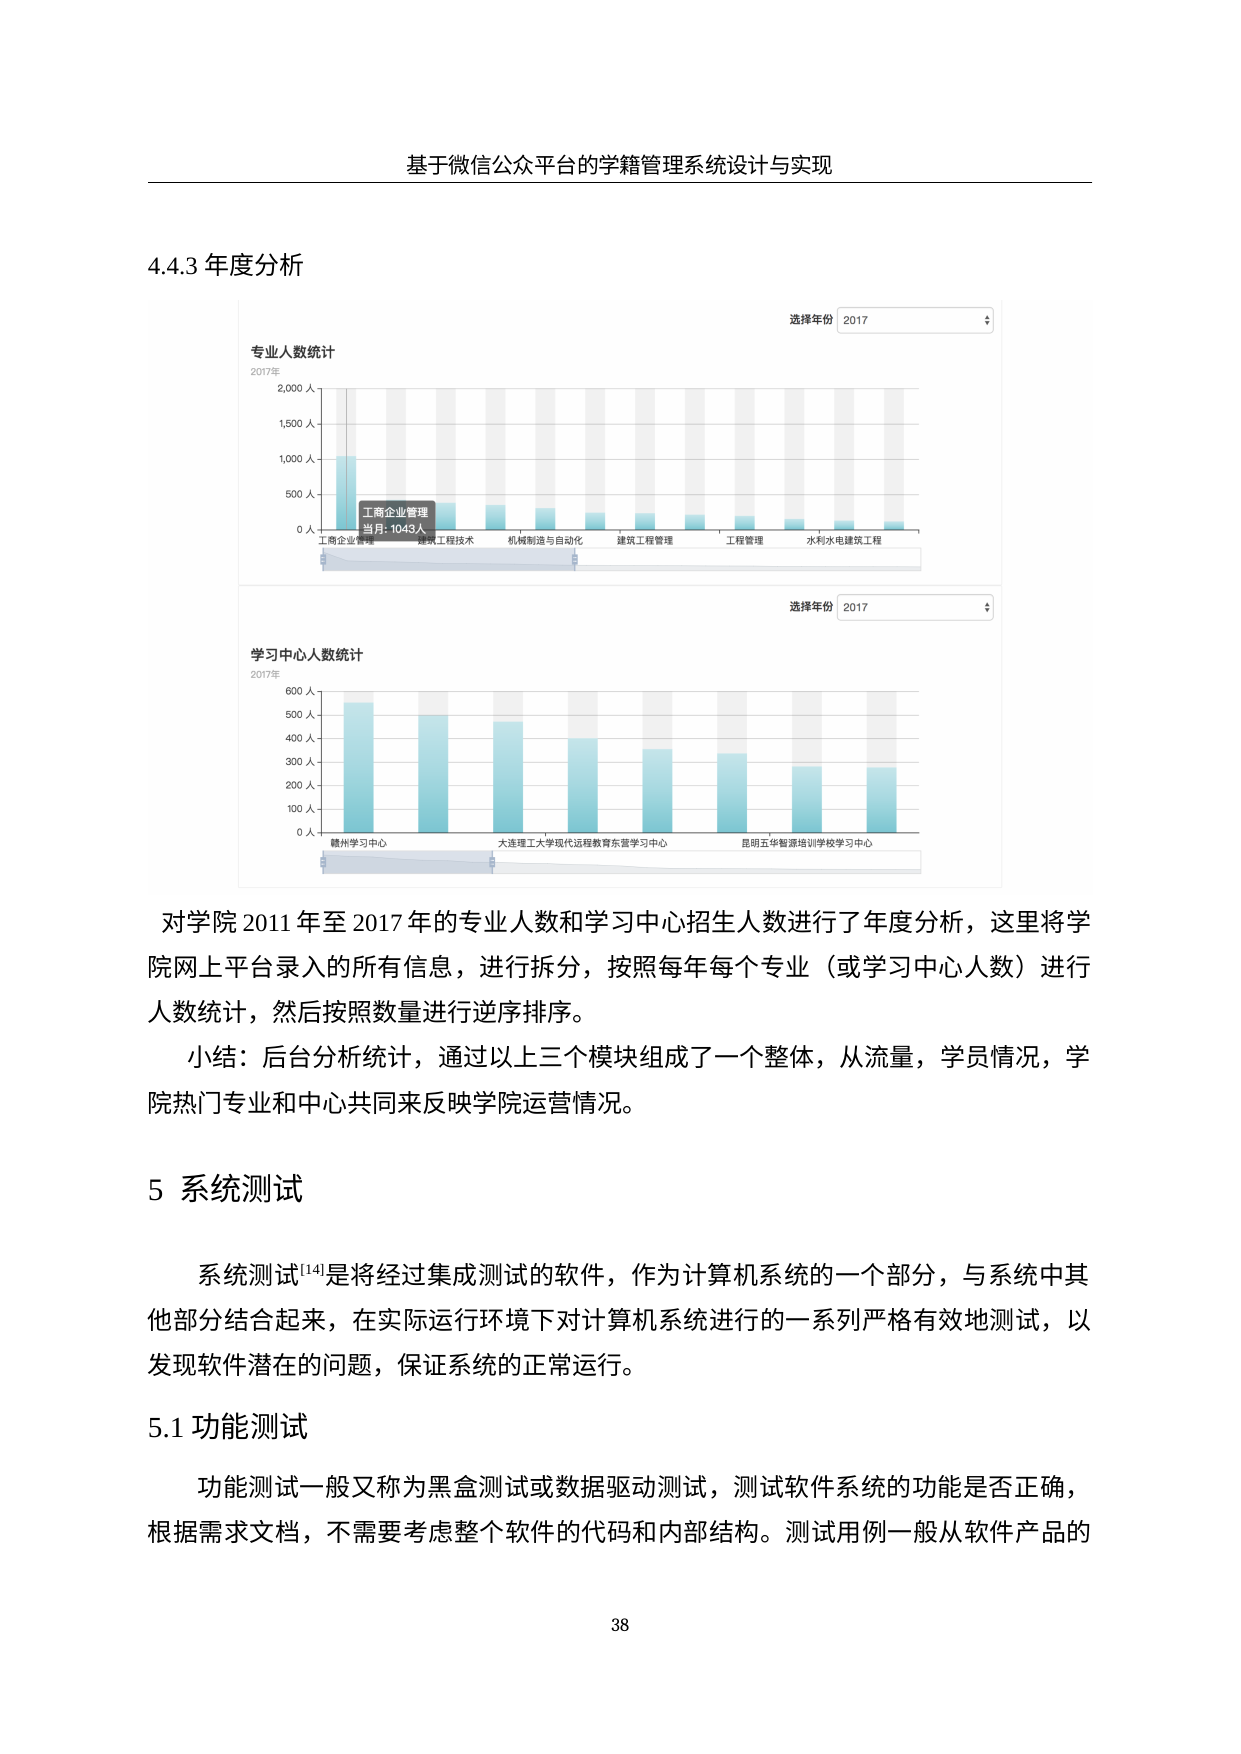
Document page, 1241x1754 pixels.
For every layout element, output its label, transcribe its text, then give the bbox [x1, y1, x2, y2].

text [148, 1467, 1092, 1549]
text 系统测试[14]是将经过集成测试的软件，作为计算机系统的一个部分，与系统中其他部分结合起来，在实际运行环境下对计算机系统进行的一系列严格有效地测试，以发现软件潜在的问题，保证系统的正常运行。 [148, 1255, 1092, 1382]
text 对学院2011年至2017年的专业人数和学习中心招生人数进行了年度分析，这里将学院网上平台录入的所有信息，进行拆分，按照每年每个专业（或学习中心人数）进行人数统计，然后按照数量进行逆序排序。 [148, 902, 1092, 1029]
subtitle 5.1 功能测试 [148, 1404, 1092, 1446]
text 小结：后台分析统计，通过以上三个模块组成了一个整体，从流量，学员情况，学院热门专业和中心共同来反映学院运营情况。 [148, 1038, 1092, 1119]
subtitle 5 系统测试 [148, 1164, 1092, 1210]
subtitle 4.4.3 年度分析 [148, 246, 1092, 282]
picture [147, 300, 1093, 895]
